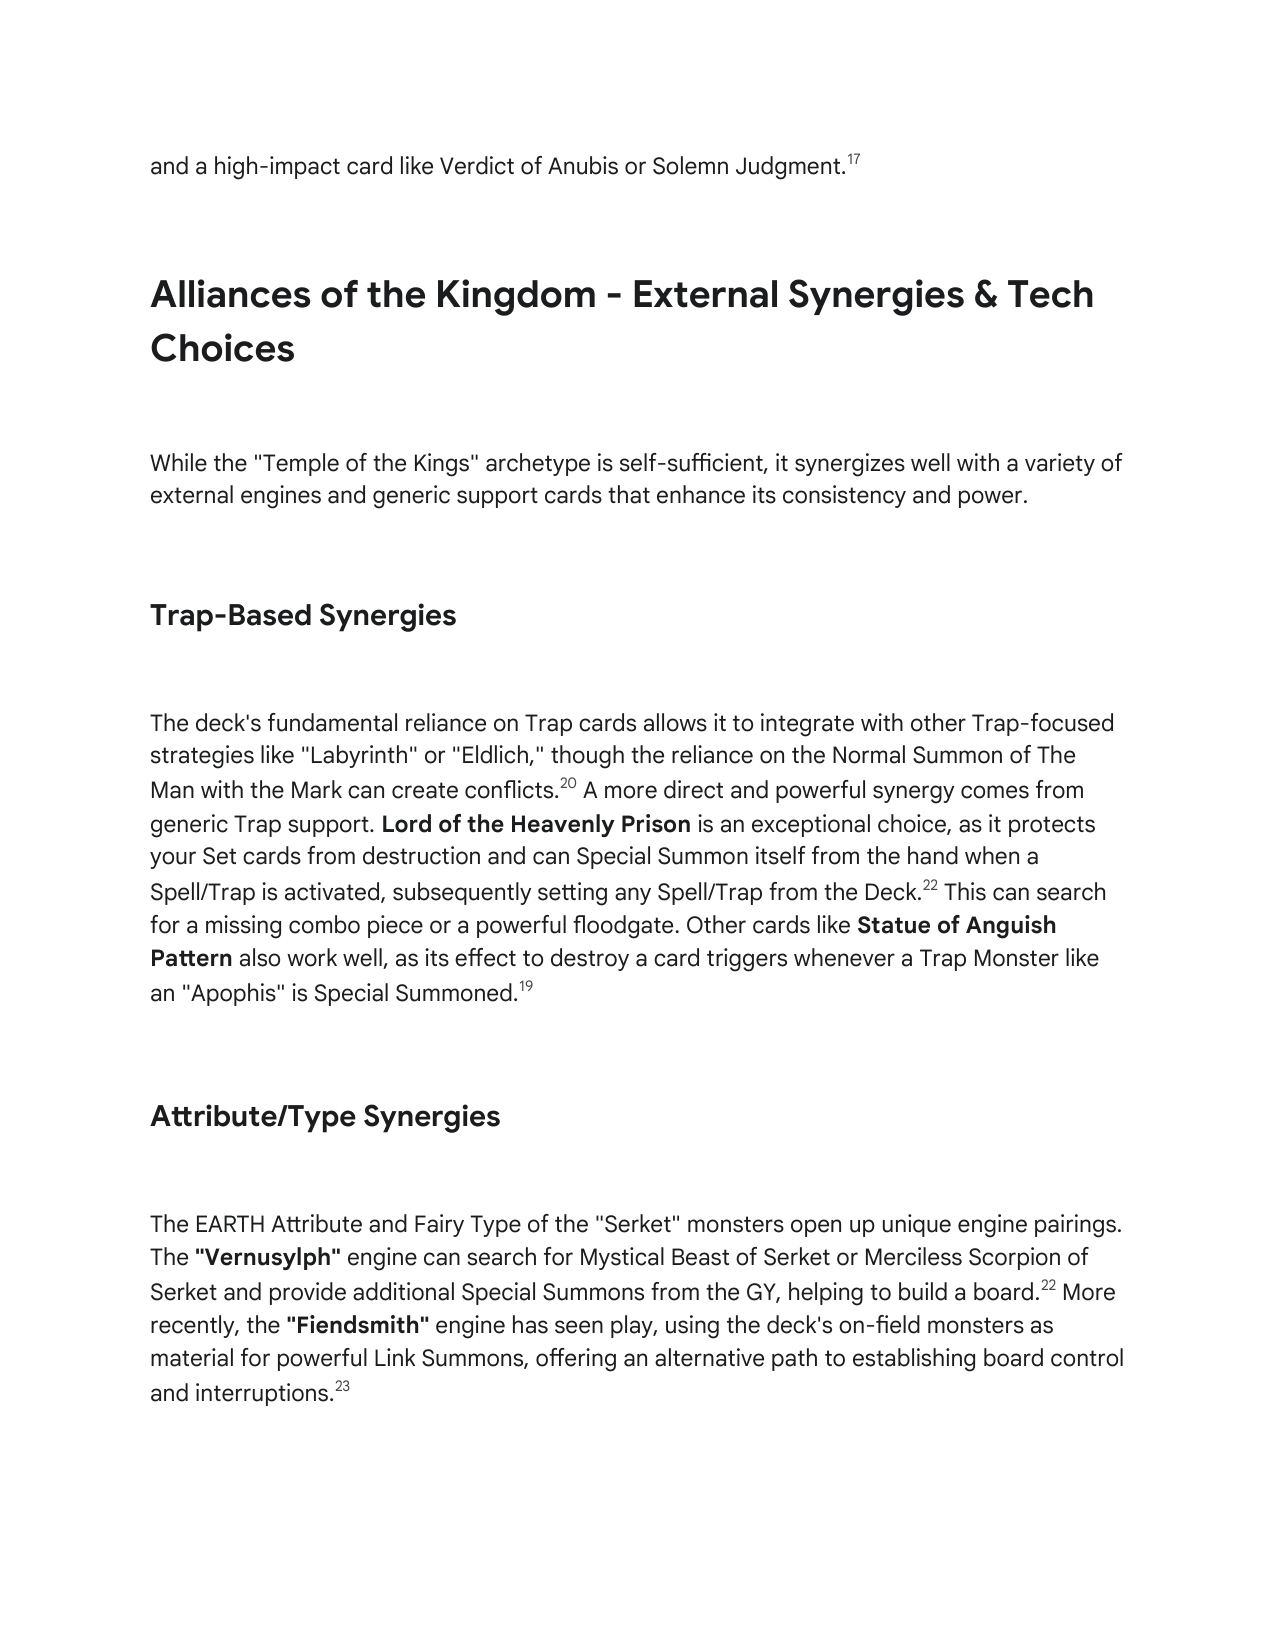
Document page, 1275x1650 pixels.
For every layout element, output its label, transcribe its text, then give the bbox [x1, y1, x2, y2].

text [150, 150, 1125, 181]
subtitle Alliances of the Kingdom - External Synergies & Tech Choices [150, 271, 1125, 372]
subtitle Attribute/Type Synergies [150, 1098, 1125, 1135]
text The deck's fundamental reliance on Trap cards allows it to integrate with other Trap-focused strategies like "Labyrinth" or "Eldlich," though the reliance on the Normal Summon of The Man with the Mark can create conflicts.20 A more direct and powerful synergy comes from generic Trap support. Lord of the Heavenly Prison is an exceptional choice, as it protects your Set cards from destruction and can Special Summon itself from the hand when a Spell/Trap is activated, subsequently setting any Spell/Trap from the Deck.22 This can search for a missing combo piece or a powerful floodgate. Other cards like Statue of Anguish Pattern also work well, as its effect to destroy a card triggers whenever a Trap Monster like an "Apophis" is Special Summoned.19 [150, 709, 1125, 1008]
subtitle Trap-Based Synergies [150, 597, 1125, 633]
text While the "Temple of the Kings" archetype is self-sufficient, it synergizes well with a variety of external engines and generic support cards that enhance its consistency and power. [150, 449, 1125, 510]
text The EARTH Attribute and Fairy Type of the "Serket" monsters open up unique engine pairings. The "Vernusylph" engine can search for Mystical Beast of Serket or Merciless Scorpion of Serket and provide additional Special Summons from the GY, helping to build a board.22 More recently, the "Fiendsmith" engine has seen play, using the deck's on-field monsters as material for powerful Link Summons, offering an alternative path to establishing board control and interruptions.23 [150, 1210, 1125, 1408]
